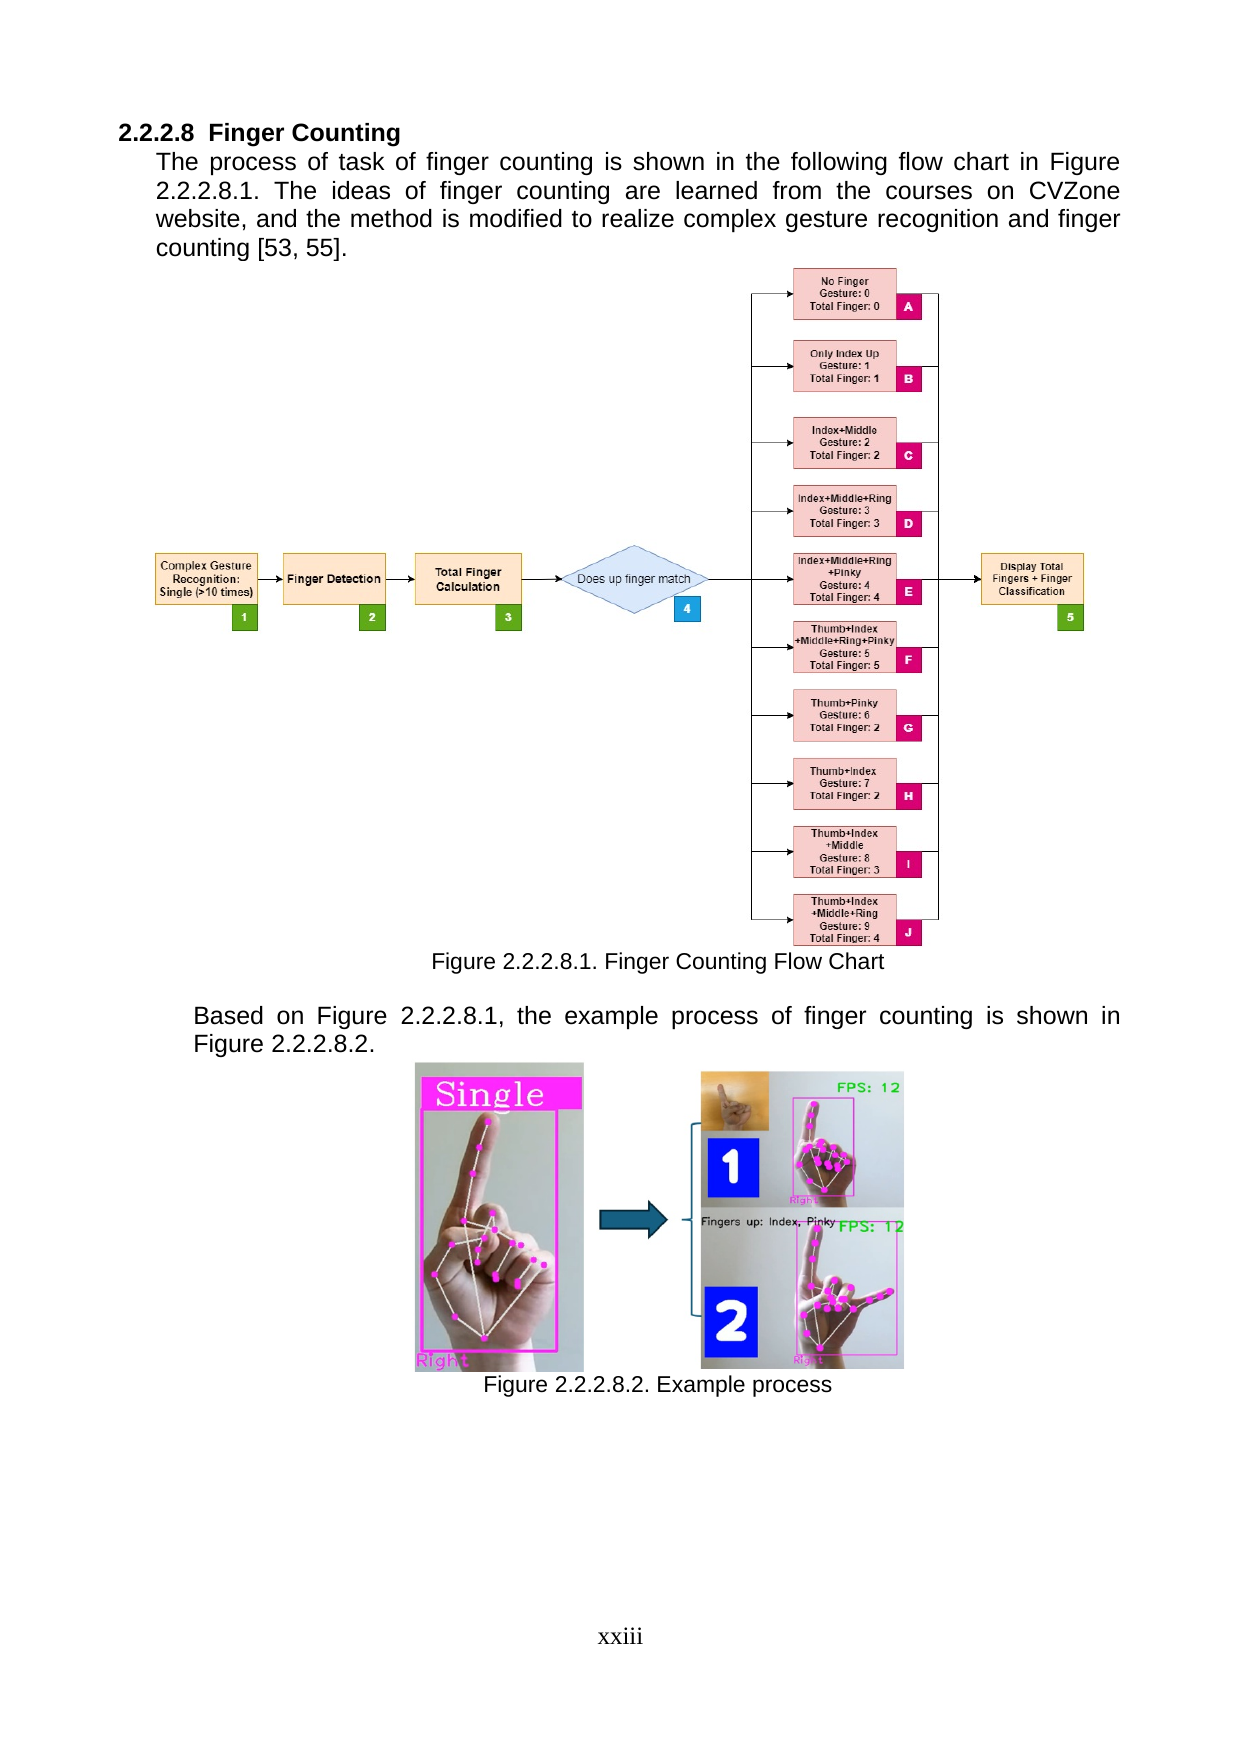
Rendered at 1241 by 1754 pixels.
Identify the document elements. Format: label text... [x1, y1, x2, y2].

list Based on Figure 2.2.2.8.1, the example process of finger counting is shown in Figure 2.2.2.8.2. [193, 1001, 1122, 1058]
picture [149, 261, 1092, 948]
picture [410, 1058, 905, 1372]
list Figure 2.2.2.8.2. Example process [193, 1371, 1122, 1398]
list Figure 2.2.2.8.1. Finger Counting Flow Chart [193, 948, 1122, 974]
subtitle Finger Counting [118, 118, 1122, 147]
text The process of task of finger counting is shown in the following flow chart in Figure 2.2.2.8.1. The ideas of finger counting are learned from the courses on CVZone website, and the method is modified to realize complex gesture recognition and finger counting [53, 55]. [156, 147, 1122, 262]
